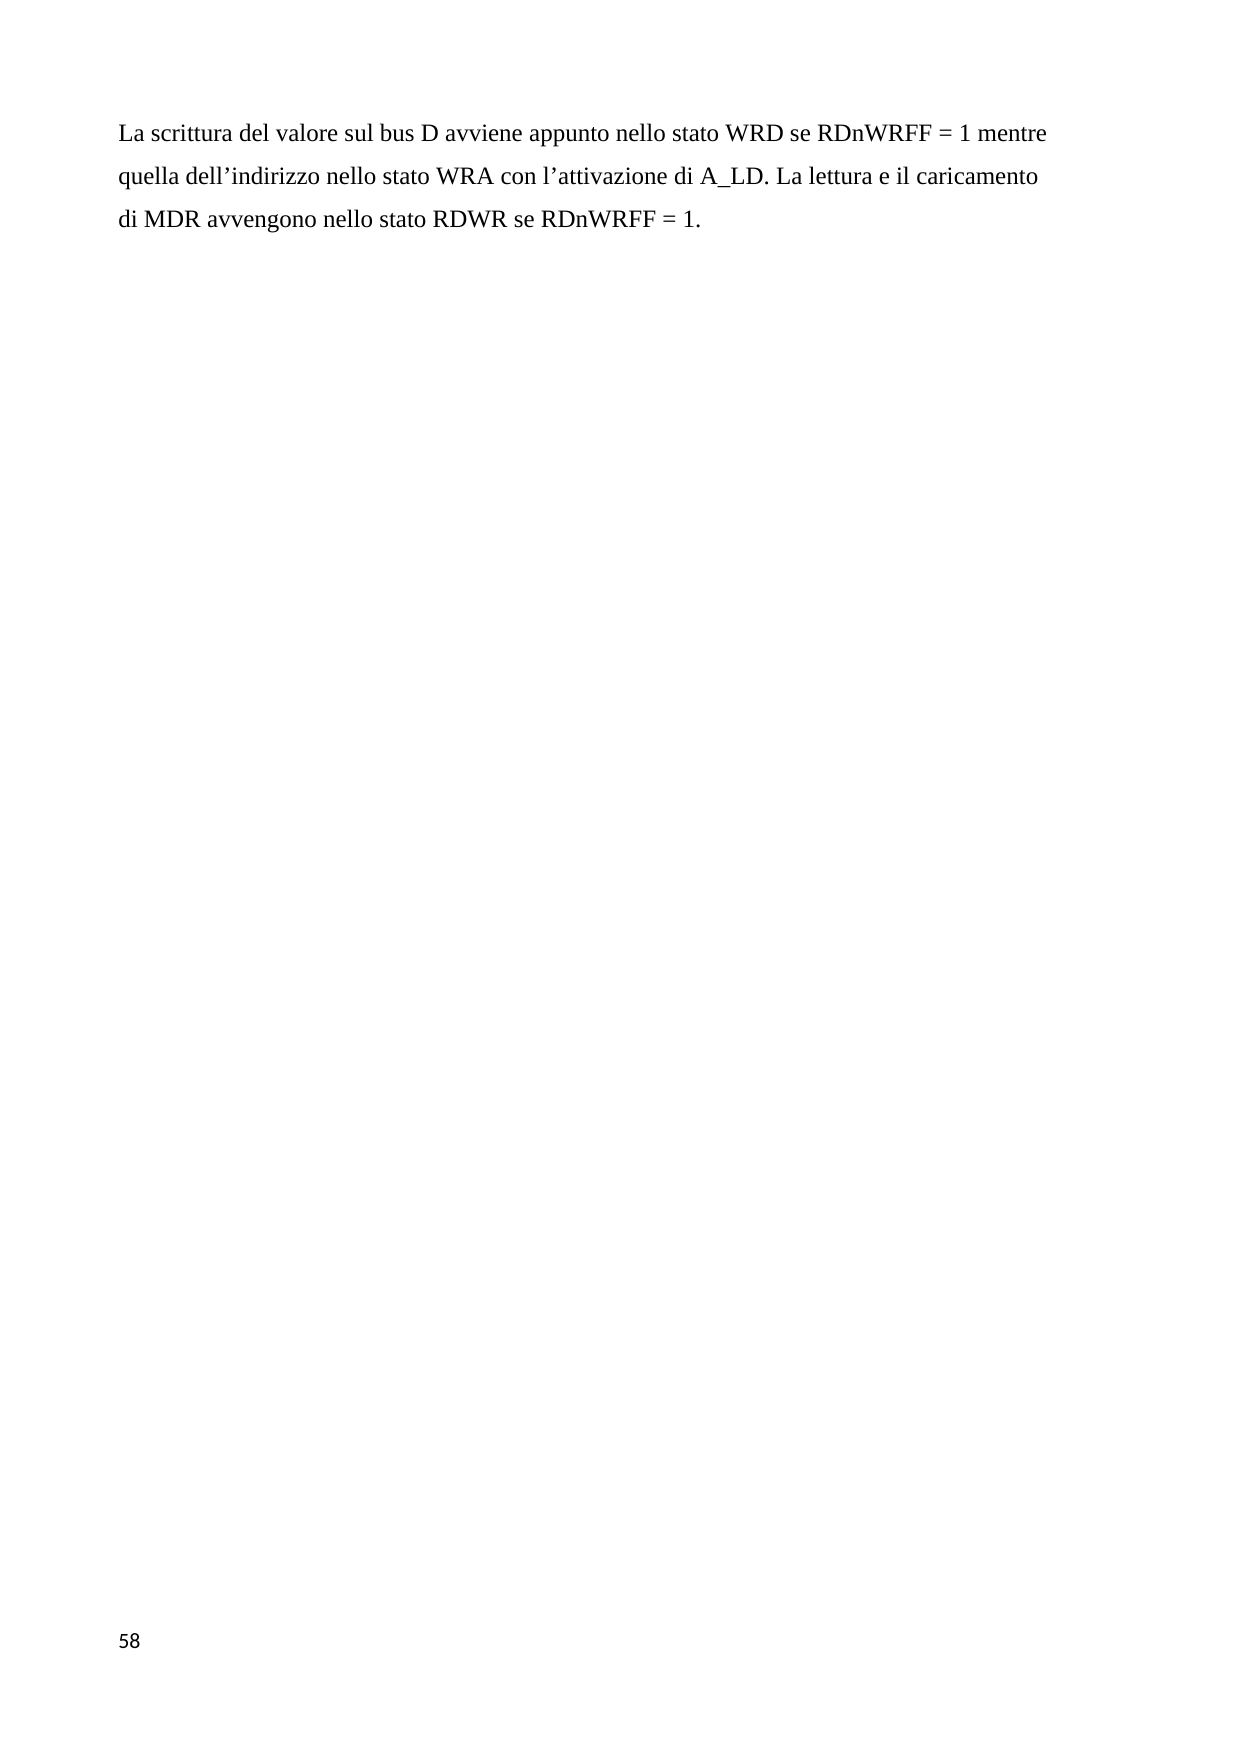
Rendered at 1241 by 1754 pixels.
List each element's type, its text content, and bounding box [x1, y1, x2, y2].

text La scrittura del valore sul bus D avviene appunto nello stato WRD se RDnWRFF = 1 mentre quella dell’indirizzo nello stato WRA con l’attivazione di A_LD. La lettura e il caricamento di MDR avvengono nello stato RDWR se RDnWRFF = 1. [118, 118, 1063, 233]
